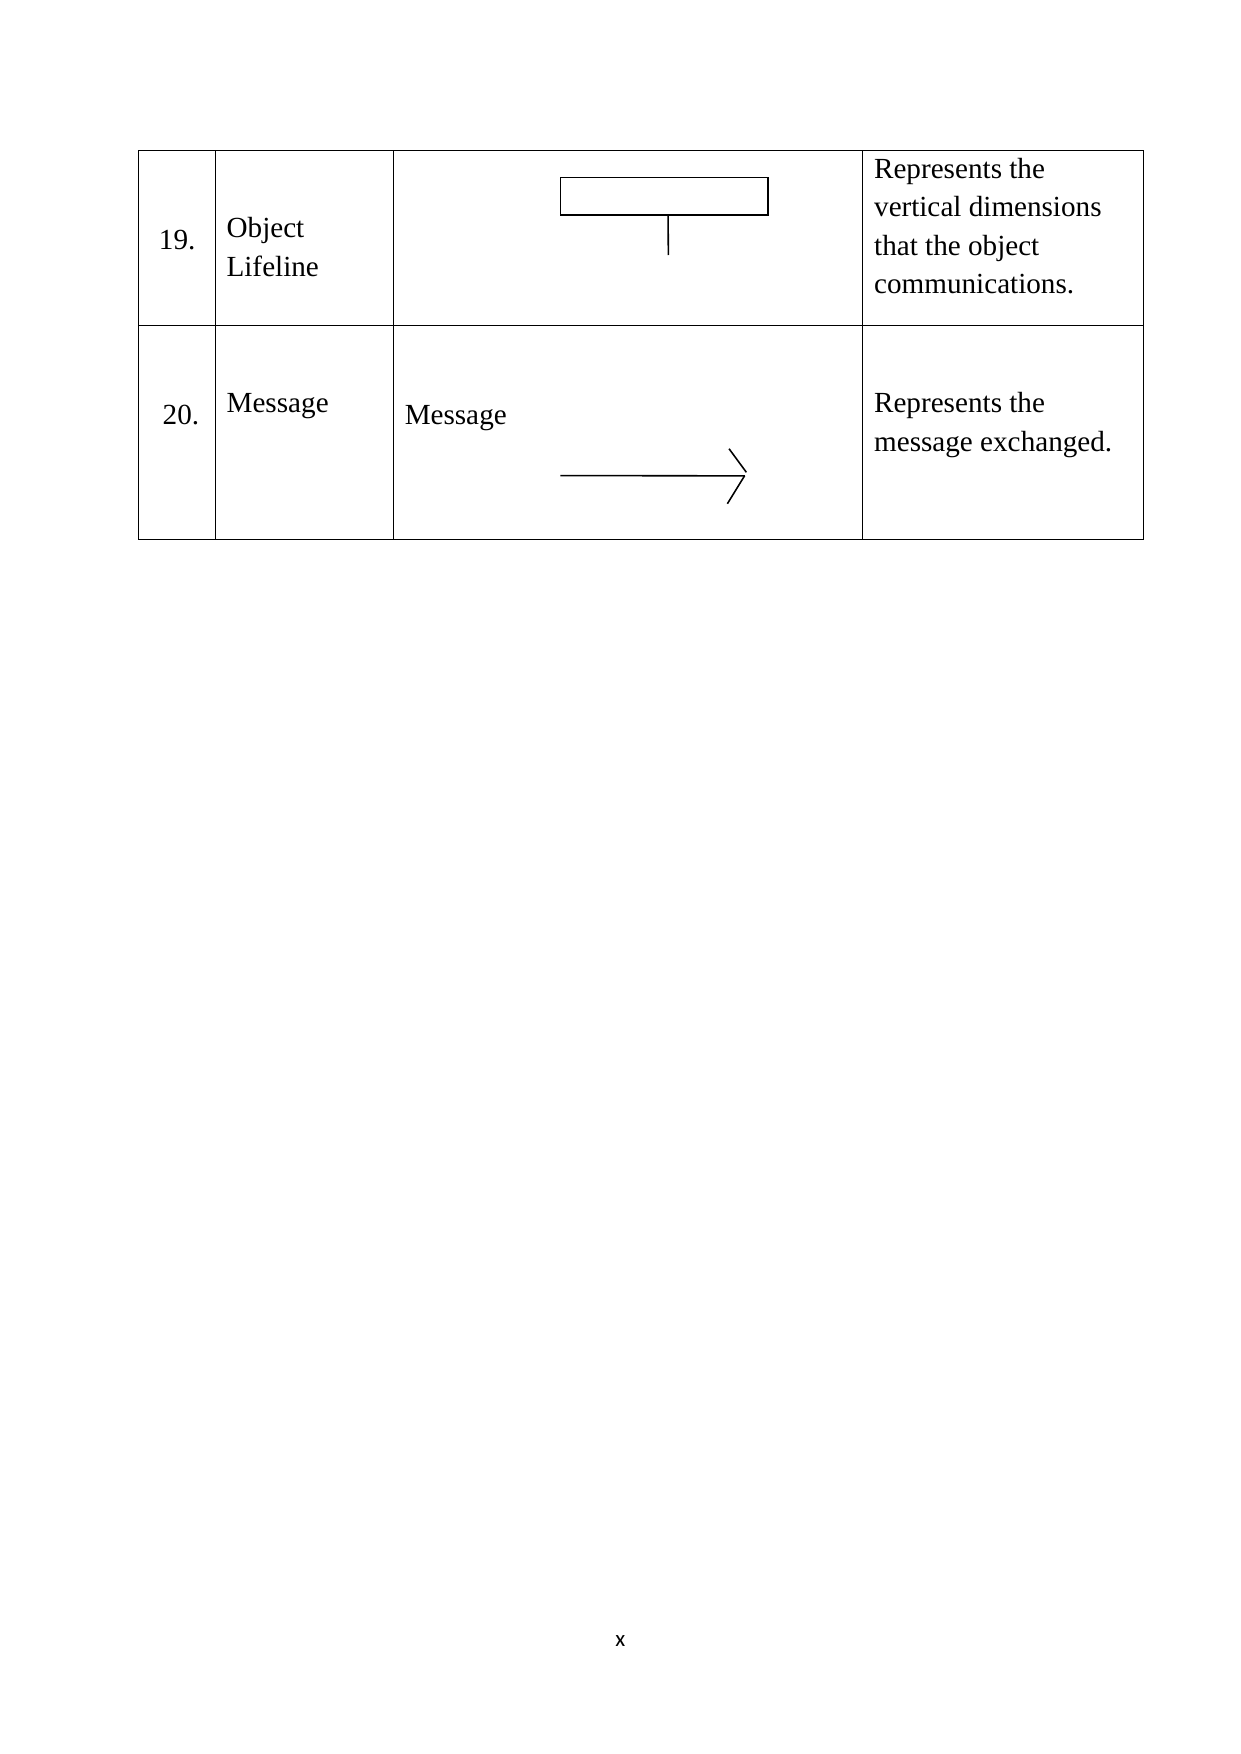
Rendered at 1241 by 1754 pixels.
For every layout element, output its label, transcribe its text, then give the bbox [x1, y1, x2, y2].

table_cell Message [216, 326, 393, 539]
table_cell 20. [139, 326, 215, 539]
table_cell Represents the vertical dimensions that the object communications. [863, 151, 1143, 325]
table_cell Message [394, 326, 862, 539]
table_cell 19. [139, 151, 215, 325]
table_cell Represents the message exchanged. [863, 326, 1143, 539]
table_cell Object Lifeline [216, 151, 393, 325]
table_cell [394, 151, 862, 325]
